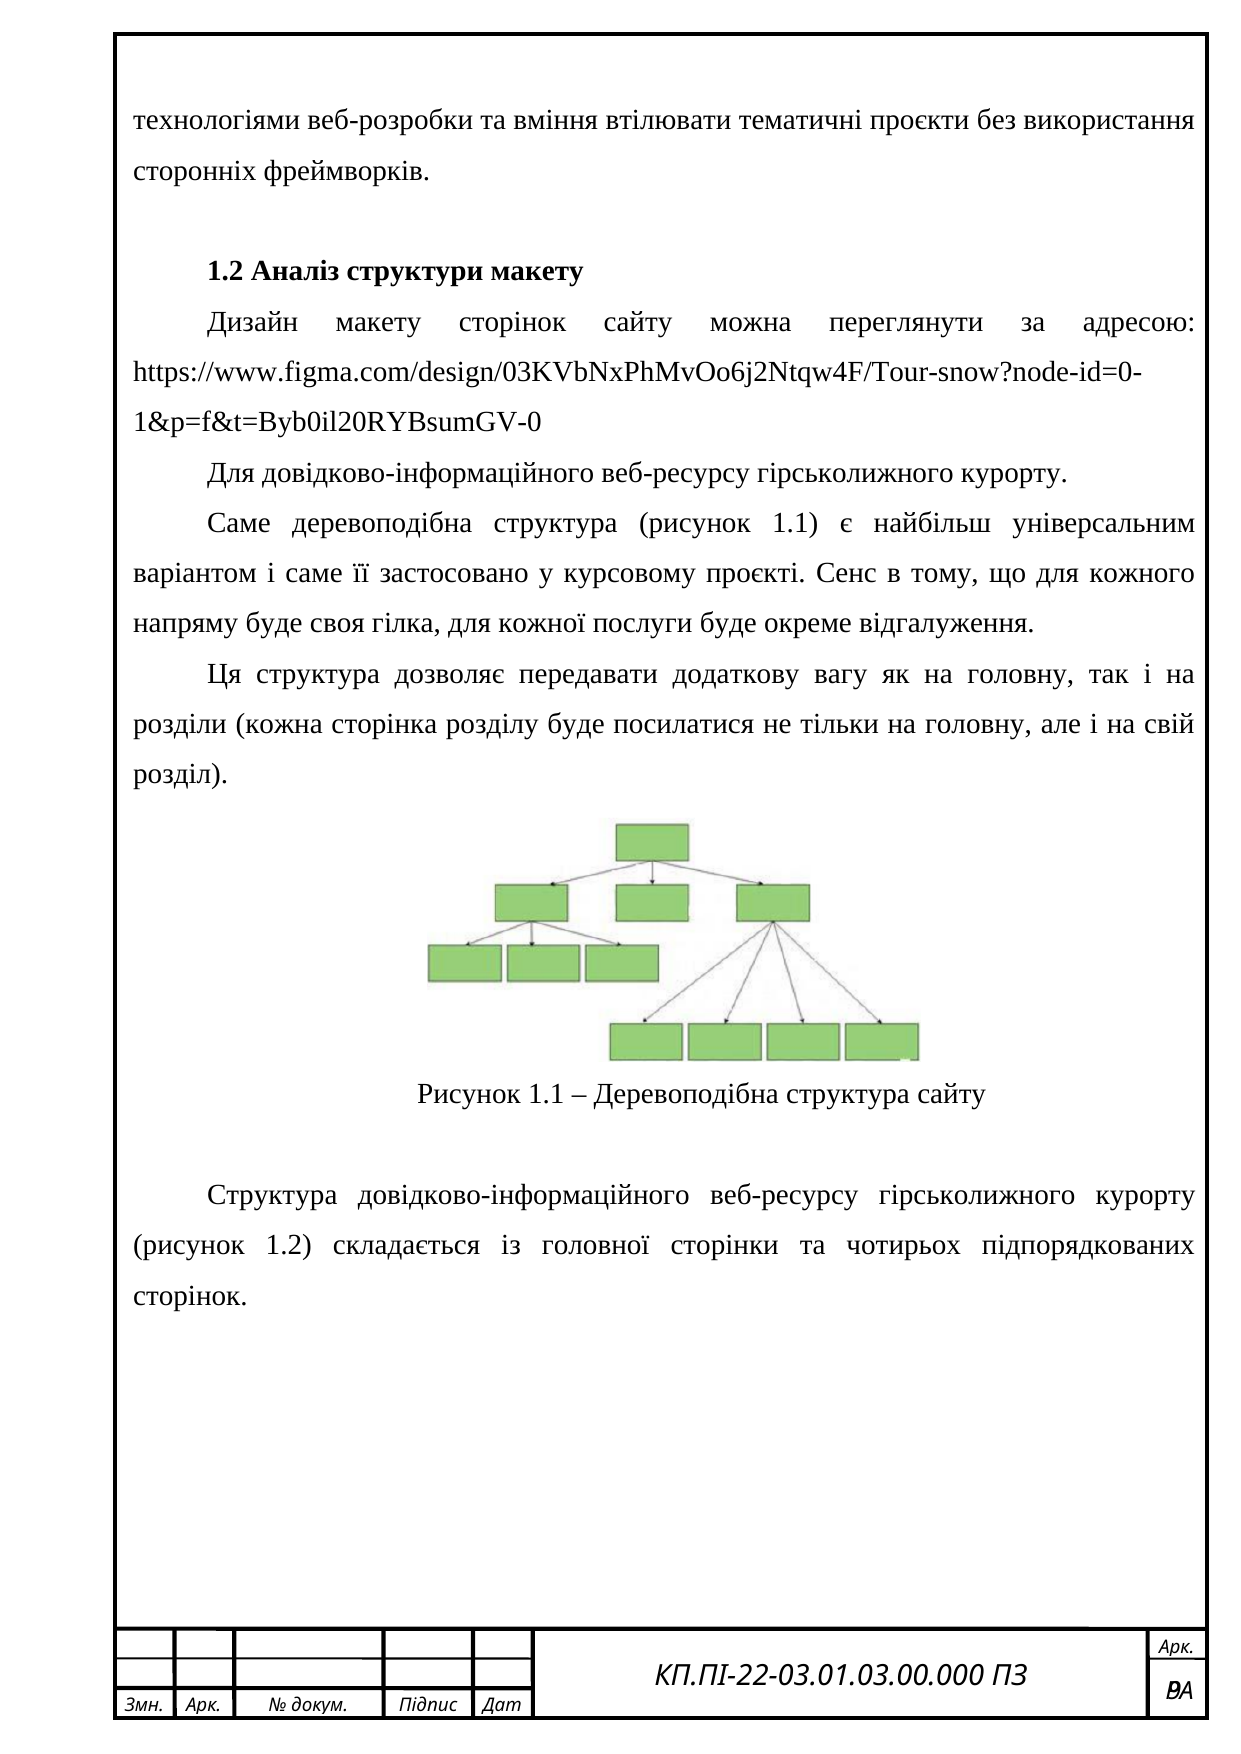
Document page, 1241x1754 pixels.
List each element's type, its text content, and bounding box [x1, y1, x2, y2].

text Саме деревоподібна структура (рисунок 1.1) є найбільш універсальним варіантом і саме її застосовано у курсовому проєкті. Сенс в тому, що для кожного напряму буде своя гілка, для кожної послуги буде окреме відгалуження. [133, 505, 1196, 639]
text Структура довідково-інформаційного веб-ресурсу гірськолижного курорту (рисунок 1.2) складається із головної сторінки та чотирьох підпорядкованих сторінок. [133, 1177, 1196, 1311]
text Дизайн макету сторінок сайту можна переглянути за адресою: https://www.figma.com/design/03KVbNxPhMvOo6j2Ntqw4F/Tour-snow?node-id=0-1&p=f&t=Byb0il20RYBsumGV-0 [133, 304, 1196, 438]
text Для довідково-інформаційного веб-ресурсу гірськолижного курорту. [133, 455, 1196, 488]
picture [387, 806, 1016, 1062]
text Ця структура дозволяє передавати додаткову вагу як на головну, так і на розділи (кожна сторінка розділу буде посилатися не тільки на головну, але і на свій розділ). [133, 656, 1196, 790]
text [133, 102, 1196, 186]
text Рисунок 1.1 – Деревоподібна структура сайту [133, 1076, 1196, 1110]
text 1.2 Аналіз структури макету [133, 253, 1196, 287]
